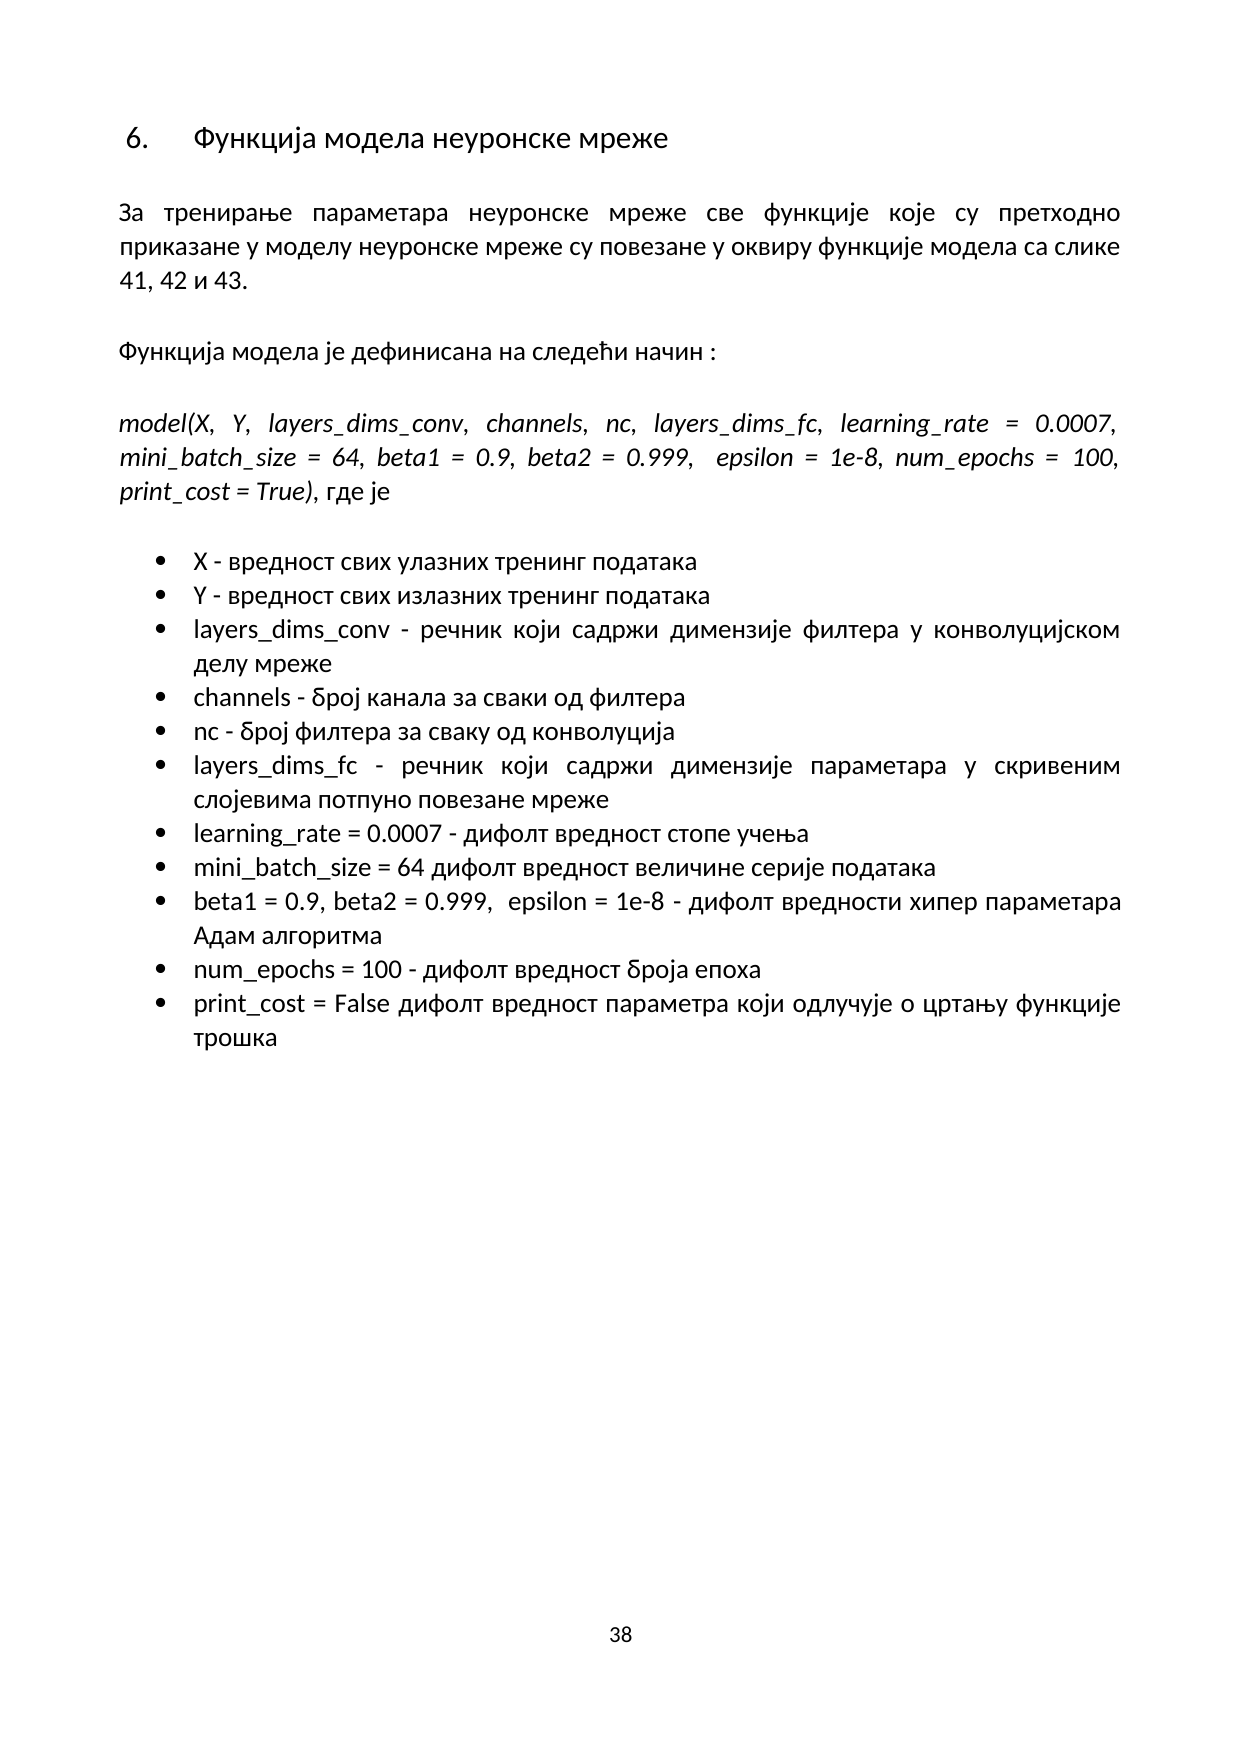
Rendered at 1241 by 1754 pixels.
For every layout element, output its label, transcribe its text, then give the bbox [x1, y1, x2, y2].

list mini_batch_size = 64 дифолт вредност величине серије података [156, 850, 1122, 883]
text 6. Функција модела неуронске мреже [118, 118, 1122, 156]
text model(X, Y, layers_dims_conv, channels, nc, layers_dims_fc, learning_rate = 0.0007, mini_batch_size = 64, beta1 = 0.9, beta2 = 0.999, epsilon = 1e-8, num_epochs = 100, print_cost = True), где је [118, 406, 1122, 507]
list channels - број канала за сваки од филтера [156, 680, 1122, 713]
list num_epochs = 100 - дифолт вредност броја епоха [156, 952, 1122, 985]
text Функција модела је дефинисана на следећи начин : [118, 334, 1122, 367]
list Y - вредност свих излазних тренинг података [156, 578, 1122, 611]
text За тренирање параметара неуронске мреже све функције које су претходно приказане у моделу неуронске мреже су повезане у оквиру функције модела са слике 41, 42 и 43. [118, 195, 1122, 296]
list beta1 = 0.9, beta2 = 0.999, epsilon = 1e-8 - дифолт вредности хипер параметара Адам алгоритма [156, 884, 1122, 951]
list nc - број филтера за сваку од конволуција [156, 714, 1122, 747]
list layers_dims_conv - речник који садржи димензије филтера у конволуцијском делу мреже [156, 612, 1122, 679]
list learning_rate = 0.0007 - дифолт вредност стопе учења [156, 816, 1122, 849]
list X - вредност свих улазних тренинг података [156, 544, 1122, 577]
list layers_dims_fc - речник који садржи димензије параметара у скривеним слојевима потпуно повезане мреже [156, 748, 1122, 815]
list print_cost = False дифолт вредност параметра који одлучује о цртању функције трошка [156, 986, 1122, 1053]
